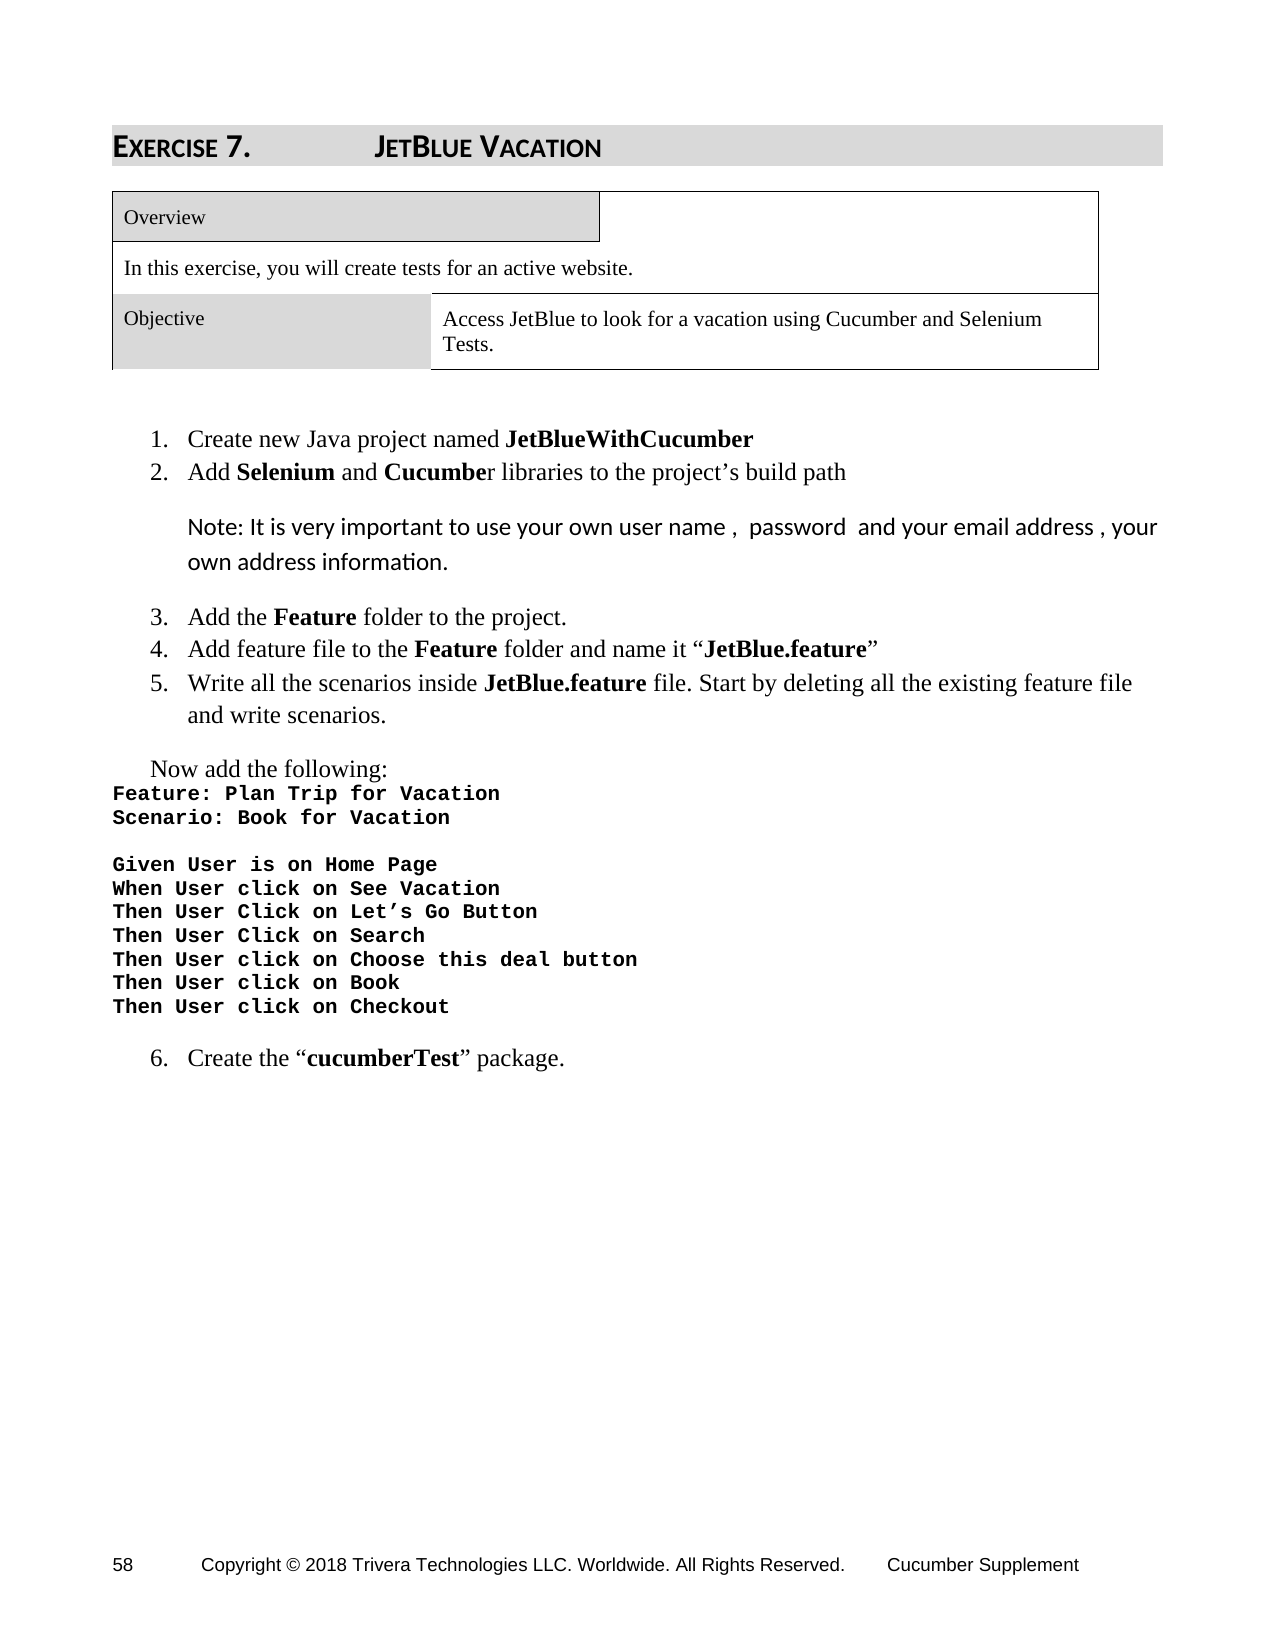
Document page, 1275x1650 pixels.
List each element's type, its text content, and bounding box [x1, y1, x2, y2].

list Add feature file to the Feature folder and name it “JetBlue.feature” [150, 634, 1163, 663]
text Then User Click on Search [112, 925, 1163, 949]
table_cell In this exercise, you will create tests for an active website. [113, 241, 1098, 292]
list Add the Feature folder to the project. [150, 602, 1163, 630]
table_cell Access JetBlue to look for a vacation using Cucumber and Selenium Tests. [432, 294, 1098, 369]
text Then User click on Book [112, 972, 1163, 996]
text Then User click on Choose this deal button [112, 949, 1163, 972]
title JetBlue Vacation [112, 125, 1163, 166]
list Note: It is very important to use your own user name , password and your email address , your own address information. [187, 511, 1163, 576]
list Create new Java project named JetBlueWithCucumber [150, 424, 1163, 453]
table_header Overview [113, 192, 599, 241]
text Scenario: Book for Vacation [112, 807, 1163, 831]
text Now add the following: [150, 754, 1163, 783]
list Add Selenium and Cucumber libraries to the project’s build path [150, 457, 1163, 486]
list Create the “cucumberTest” package. [150, 1043, 1163, 1072]
text Then User Click on Let’s Go Button [112, 901, 1163, 925]
text Then User click on Checkout [112, 996, 1163, 1020]
text When User click on See Vacation [112, 878, 1163, 901]
table_header [600, 192, 1098, 241]
list Write all the scenarios inside JetBlue.feature file. Start by deleting all the existing feature file and write scenarios. [150, 668, 1163, 729]
text Given User is on Home Page [112, 854, 1163, 878]
table_cell Objective [113, 294, 431, 369]
text Feature: Plan Trip for Vacation [112, 783, 1163, 807]
